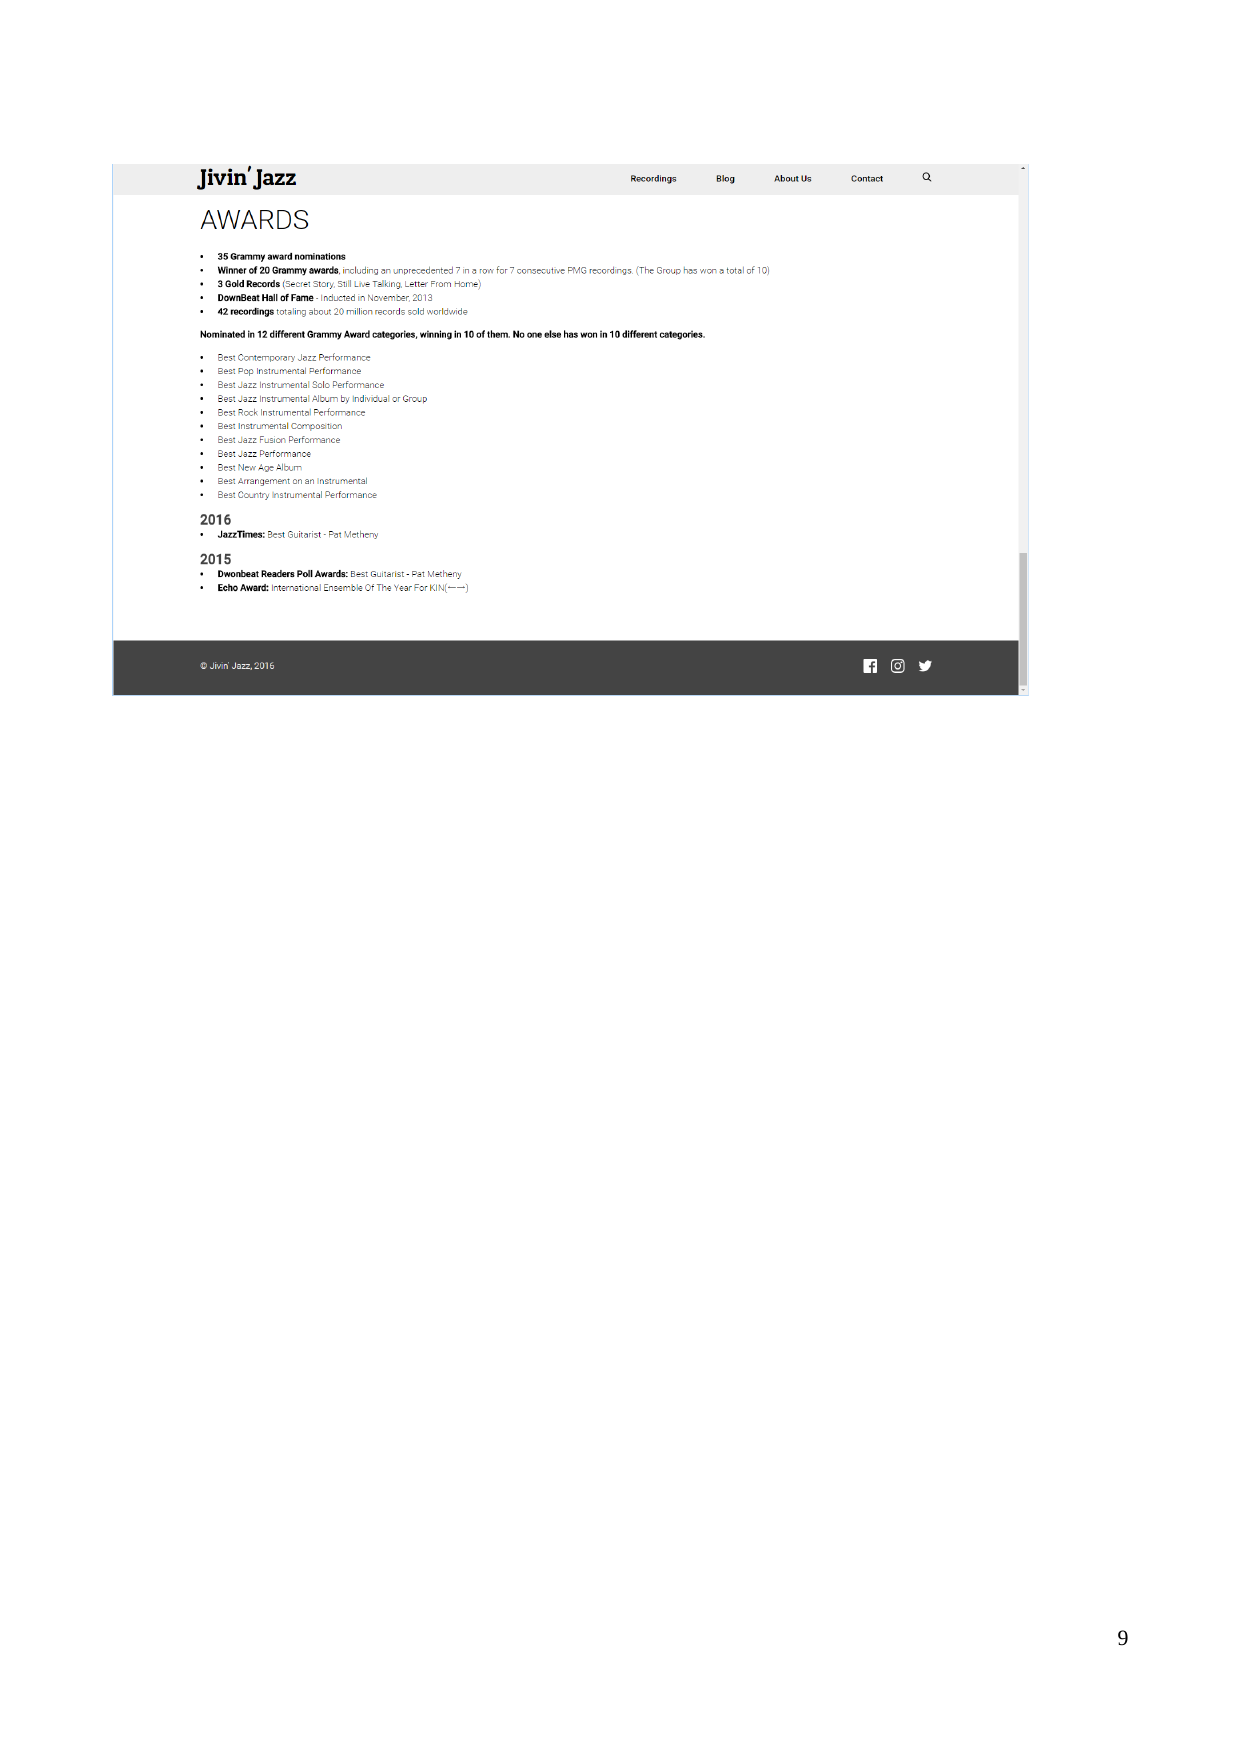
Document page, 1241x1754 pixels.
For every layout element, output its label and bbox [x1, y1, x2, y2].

picture [112, 164, 1029, 696]
